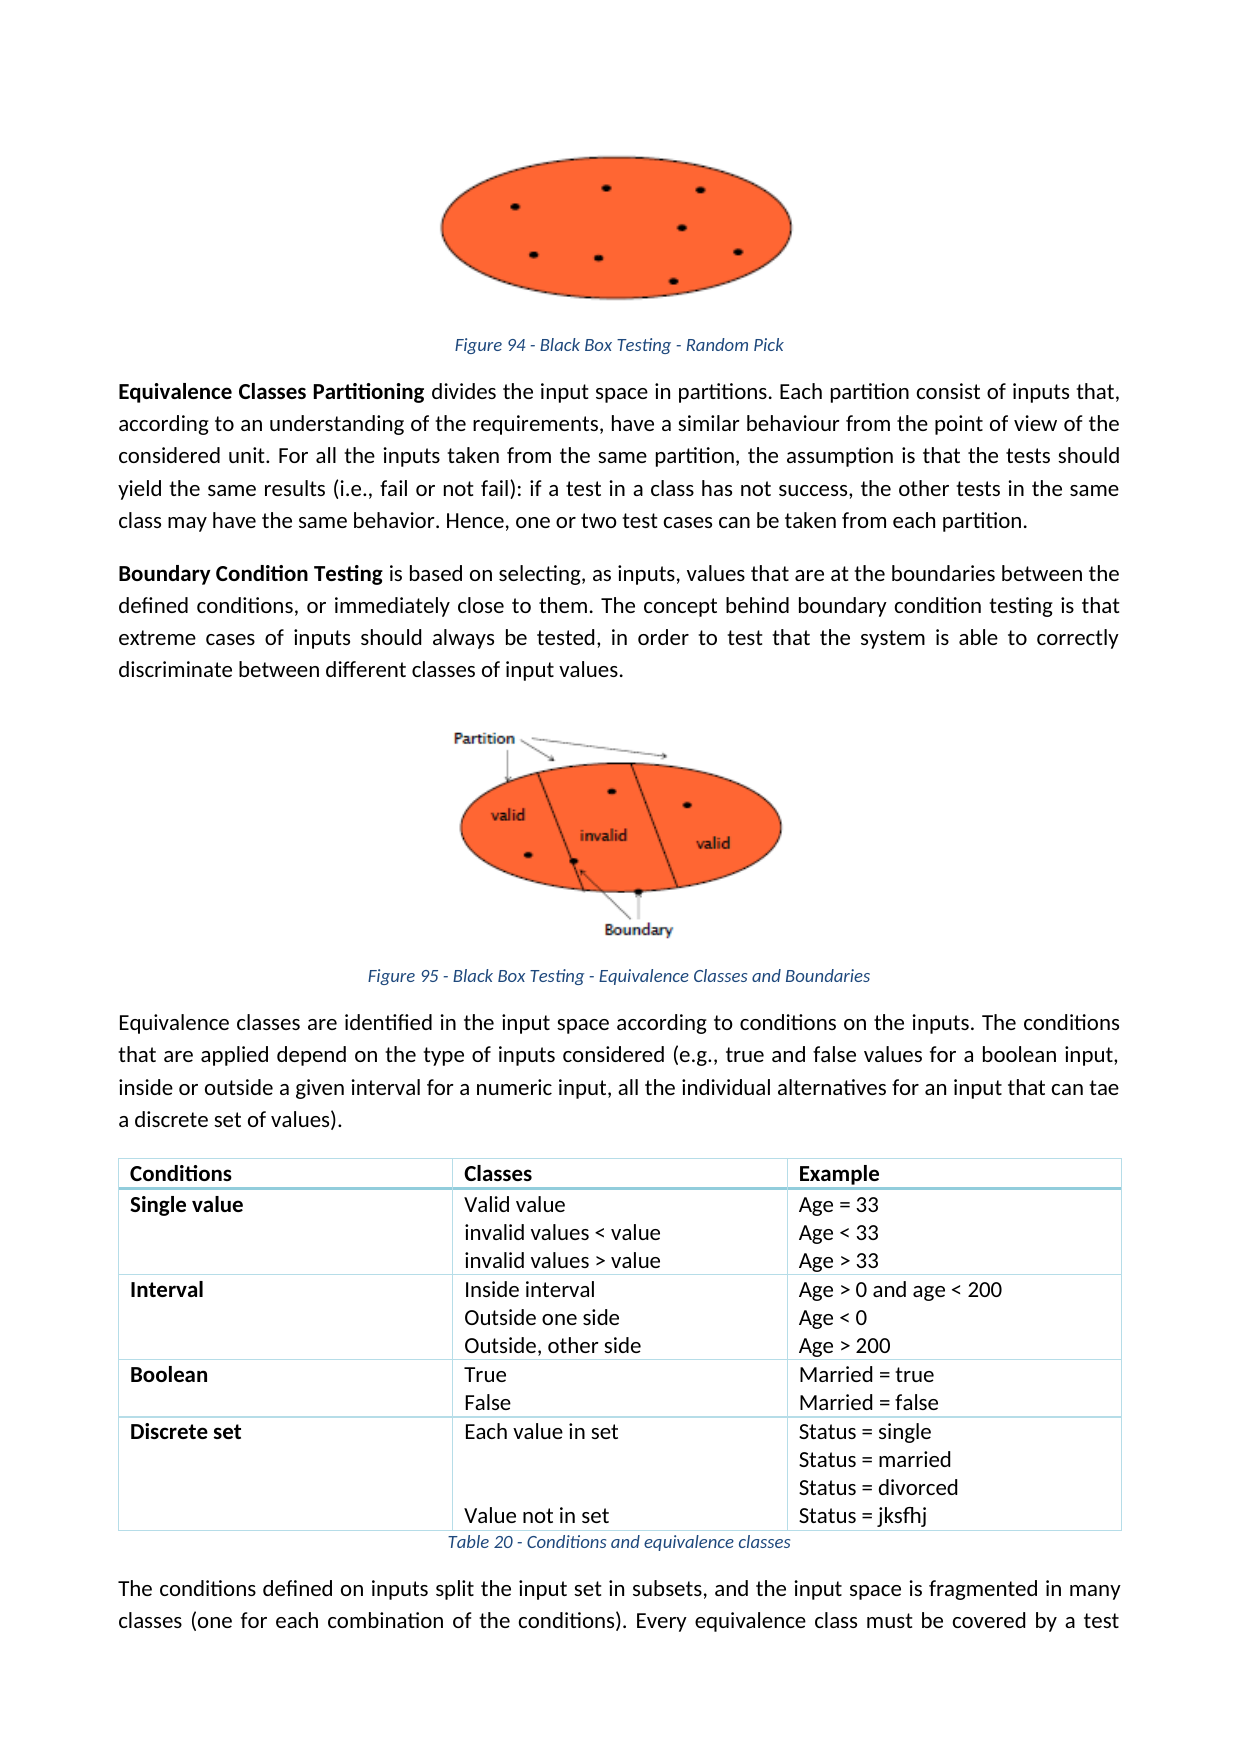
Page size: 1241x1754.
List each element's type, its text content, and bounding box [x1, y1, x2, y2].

text Figure 95 - Black Box Testing - Equivalence Classes and Boundaries [118, 965, 1122, 988]
table_cell Age = 33 Age < 33 Age > 33 [788, 1190, 1121, 1274]
picture [420, 147, 820, 309]
text Boundary Condition Testing is based on selecting, as inputs, values that are at the boundaries between the defined conditions, or immediately close to them. The concept behind boundary condition testing is that extreme cases of inputs should always be tested, in order to test that the system is able to correctly discriminate between different classes of input values. [118, 559, 1122, 683]
table_cell Inside interval Outside one side Outside, other side [453, 1275, 787, 1359]
table_cell Single value [119, 1190, 452, 1274]
table_header Conditions [119, 1159, 452, 1187]
table_cell Valid value invalid values < value invalid values > value [453, 1190, 787, 1274]
picture [442, 708, 799, 940]
table_cell Each value in set Value not in set [453, 1418, 787, 1529]
table_cell Married = true Married = false [788, 1360, 1121, 1416]
table_cell True False [453, 1360, 787, 1416]
text Table 20 - Conditions and equivalence classes [118, 1531, 1122, 1553]
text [118, 1574, 1122, 1634]
table_header Example [788, 1159, 1121, 1187]
table_cell Interval [119, 1275, 452, 1359]
text Equivalence classes are identified in the input space according to conditions on the inputs. The conditions that are applied depend on the type of inputs considered (e.g., true and false values for a boolean input, inside or outside a given interval for a numeric input, all the individual alternatives for an input that can tae a discrete set of values). [118, 1008, 1122, 1133]
table_header Classes [453, 1159, 787, 1187]
text Equivalence Classes Partitioning divides the input space in partitions. Each partition consist of inputs that, according to an understanding of the requirements, have a similar behaviour from the point of view of the considered unit. For all the inputs taken from the same partition, the assumption is that the tests should yield the same results (i.e., fail or not fail): if a test in a class has not success, the other tests in the same class may have the same behavior. Hence, one or two test cases can be taken from each partition. [118, 377, 1122, 534]
table_cell Boolean [119, 1360, 452, 1416]
text Figure 94 - Black Box Testing - Random Pick [118, 333, 1122, 356]
table_cell Discrete set [119, 1418, 452, 1529]
table_cell Age > 0 and age < 200 Age < 0 Age > 200 [788, 1275, 1121, 1359]
table_cell Status = single Status = married Status = divorced Status = jksfhj [788, 1418, 1121, 1529]
